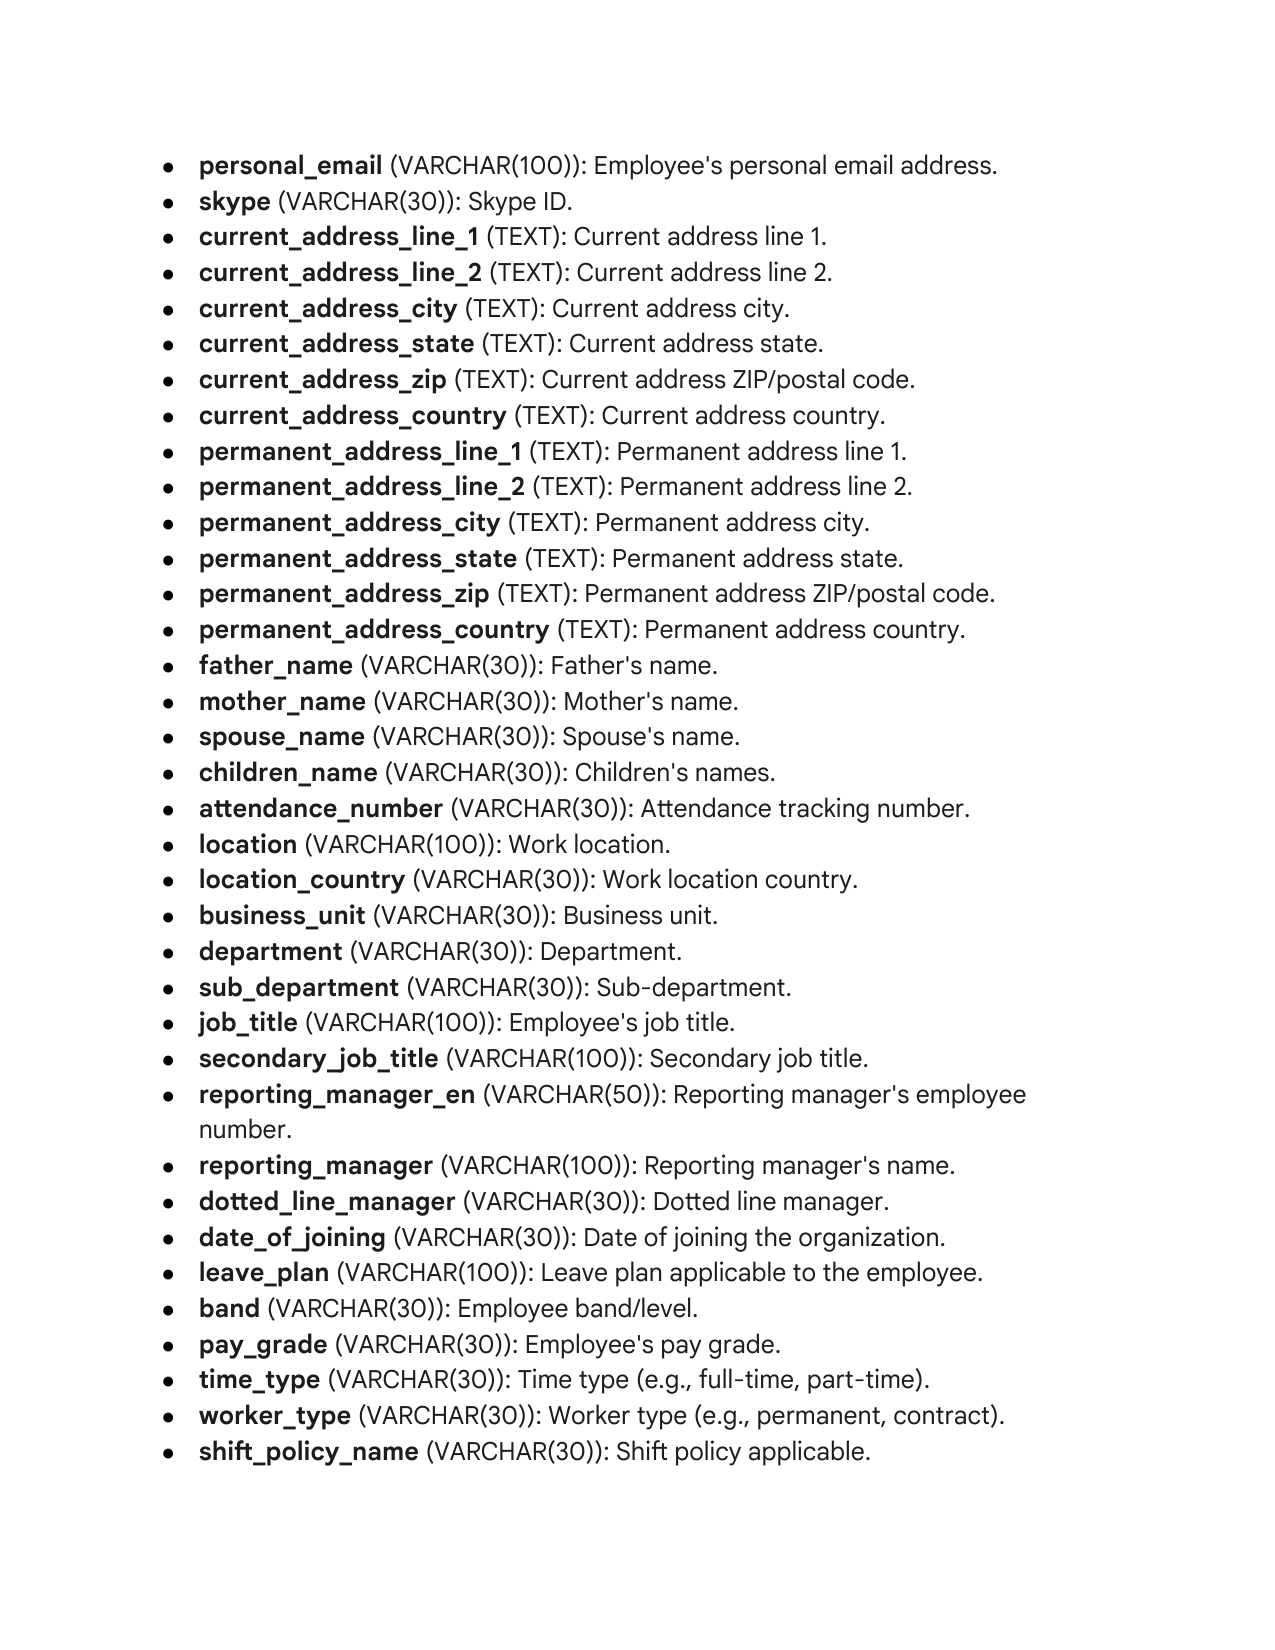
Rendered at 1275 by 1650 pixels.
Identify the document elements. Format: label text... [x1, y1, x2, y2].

list dotted_line_manager (VARCHAR(30)): Dotted line manager. [161, 1186, 1125, 1217]
list reporting_manager_en (VARCHAR(50)): Reporting manager's employee number. [161, 1079, 1125, 1146]
list leave_plan (VARCHAR(100)): Leave plan applicable to the employee. [161, 1258, 1125, 1289]
list spouse_name (VARCHAR(30)): Spouse's name. [161, 722, 1125, 753]
list current_address_city (TEXT): Current address city. [161, 293, 1125, 324]
list permanent_address_state (TEXT): Permanent address state. [161, 543, 1125, 574]
list current_address_zip (TEXT): Current address ZIP/postal code. [161, 364, 1125, 396]
list secondary_job_title (VARCHAR(100)): Secondary job title. [161, 1043, 1125, 1074]
list mother_name (VARCHAR(30)): Mother's name. [161, 686, 1125, 717]
list location (VARCHAR(100)): Work location. [161, 829, 1125, 860]
list current_address_line_2 (TEXT): Current address line 2. [161, 257, 1125, 288]
list current_address_country (TEXT): Current address country. [161, 400, 1125, 431]
list attendance_number (VARCHAR(30)): Attendance tracking number. [161, 793, 1125, 824]
list personal_email (VARCHAR(100)): Employee's personal email address. [161, 150, 1125, 181]
list skype (VARCHAR(30)): Skype ID. [161, 186, 1125, 217]
list location_country (VARCHAR(30)): Work location country. [161, 864, 1125, 896]
list current_address_line_1 (TEXT): Current address line 1. [161, 221, 1125, 253]
list permanent_address_country (TEXT): Permanent address country. [161, 614, 1125, 646]
list pay_grade (VARCHAR(30)): Employee's pay grade. [161, 1329, 1125, 1360]
list permanent_address_line_2 (TEXT): Permanent address line 2. [161, 472, 1125, 503]
list job_title (VARCHAR(100)): Employee's job title. [161, 1007, 1125, 1039]
list father_name (VARCHAR(30)): Father's name. [161, 650, 1125, 682]
list band (VARCHAR(30)): Employee band/level. [161, 1293, 1125, 1325]
list children_name (VARCHAR(30)): Children's names. [161, 757, 1125, 789]
list worker_type (VARCHAR(30)): Worker type (e.g., permanent, contract). [161, 1401, 1125, 1432]
list time_type (VARCHAR(30)): Time type (e.g., full-time, part-time). [161, 1365, 1125, 1396]
list current_address_state (TEXT): Current address state. [161, 329, 1125, 360]
list permanent_address_zip (TEXT): Permanent address ZIP/postal code. [161, 579, 1125, 610]
list business_unit (VARCHAR(30)): Business unit. [161, 900, 1125, 932]
list shift_policy_name (VARCHAR(30)): Shift policy applicable. [161, 1436, 1125, 1468]
list sub_department (VARCHAR(30)): Sub-department. [161, 972, 1125, 1003]
list reporting_manager (VARCHAR(100)): Reporting manager's name. [161, 1150, 1125, 1182]
list date_of_joining (VARCHAR(30)): Date of joining the organization. [161, 1222, 1125, 1253]
list permanent_address_city (TEXT): Permanent address city. [161, 507, 1125, 539]
list department (VARCHAR(30)): Department. [161, 936, 1125, 967]
list permanent_address_line_1 (TEXT): Permanent address line 1. [161, 436, 1125, 467]
